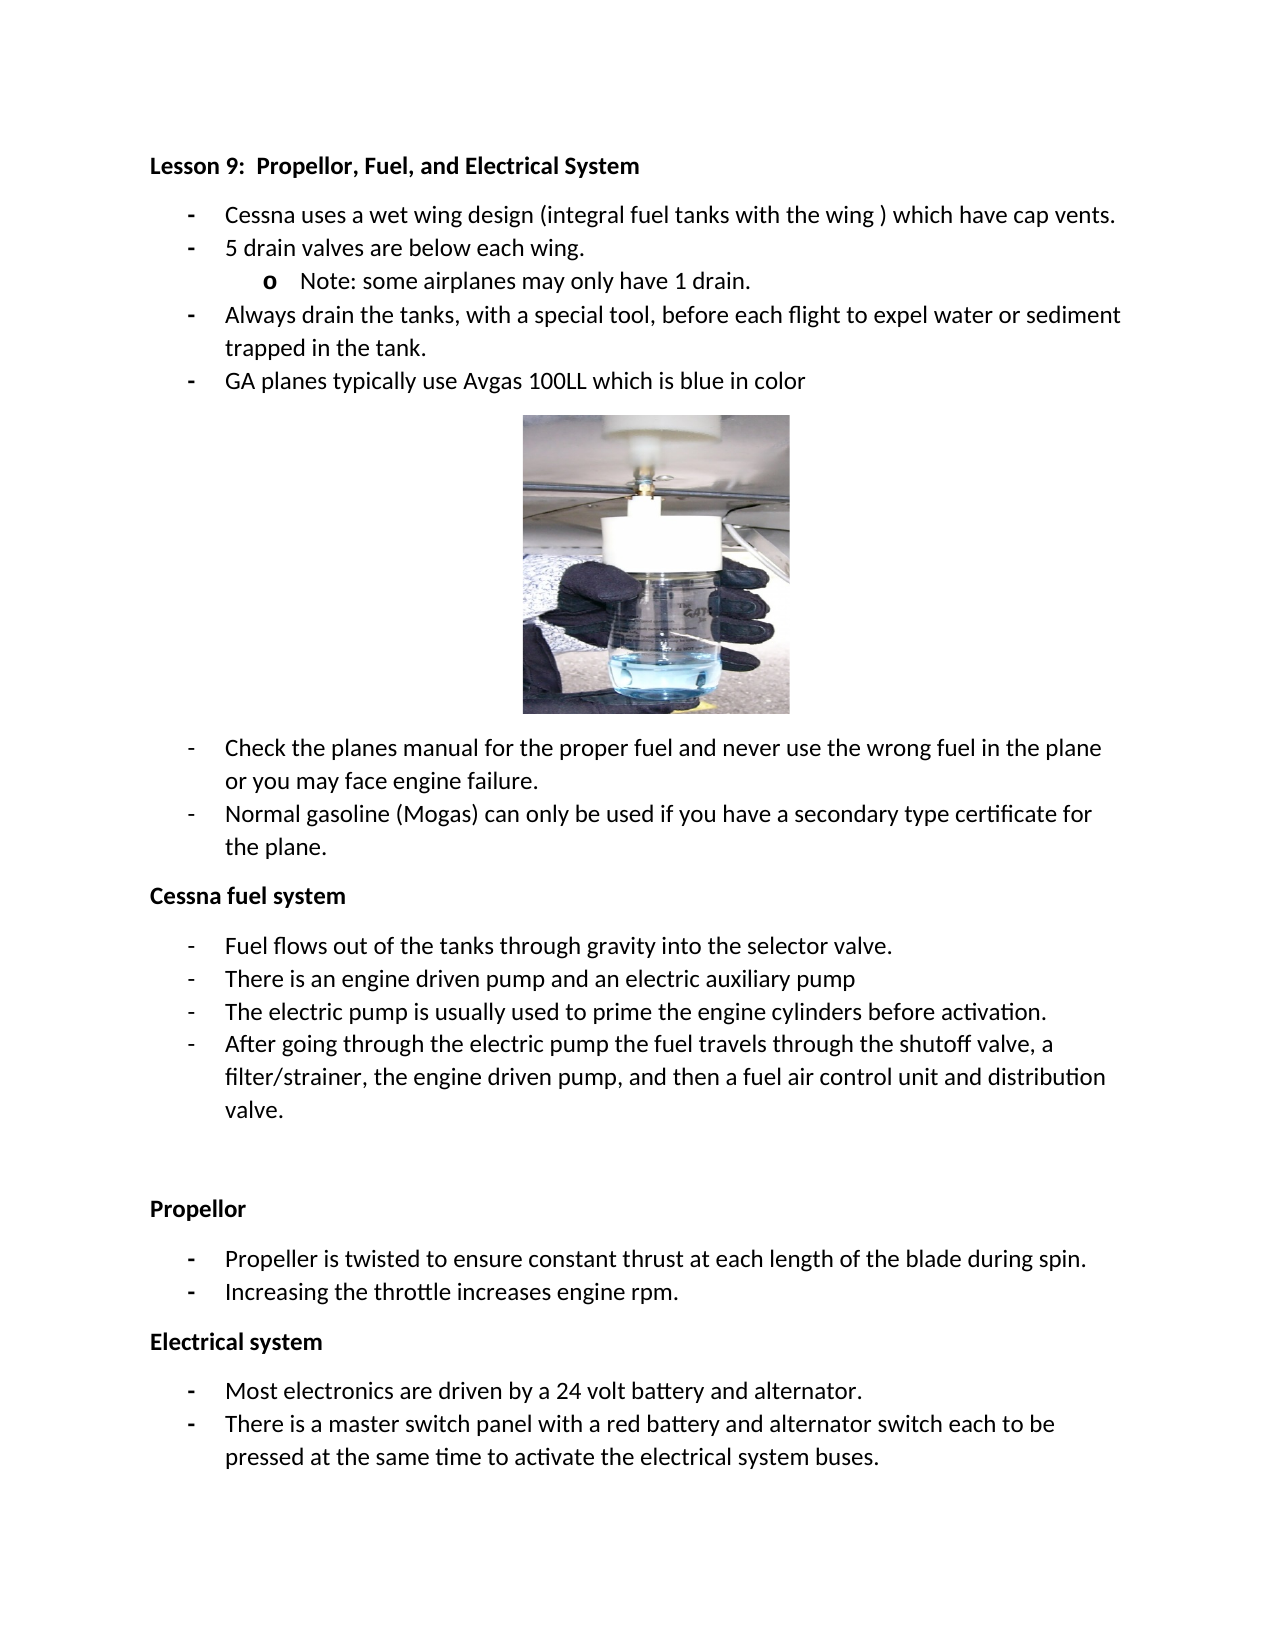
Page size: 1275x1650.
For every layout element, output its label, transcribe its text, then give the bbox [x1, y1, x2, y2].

picture [522, 415, 790, 714]
list After going through the electric pump the fuel travels through the shutoff valve, a filter/strainer, the engine driven pump, and then a fuel air control unit and distribution valve. [187, 1029, 1125, 1125]
list Normal gasoline (Mogas) can only be used if you have a secondary type certificate for the plane. [187, 798, 1125, 861]
list The electric pump is usually used to prime the engine cylinders before activation. [187, 996, 1125, 1026]
text Electrical system [150, 1326, 1125, 1356]
list There is an engine driven pump and an electric auxiliary pump [187, 963, 1125, 993]
list Most electronics are driven by a 24 volt battery and alternator. [187, 1375, 1125, 1406]
list Always drain the tanks, with a special tool, before each flight to expel water or sediment trapped in the tank. [187, 300, 1125, 363]
list Increasing the throttle increases engine rpm. [187, 1276, 1125, 1307]
text Cessna fuel system [150, 880, 1125, 911]
text Propellor [150, 1194, 1125, 1224]
list Check the planes manual for the proper fuel and never use the wrong fuel in the plane or you may face engine failure. [187, 732, 1125, 795]
list Note: some airplanes may only have 1 drain. [262, 265, 1125, 297]
list Fuel flows out of the tanks through gravity into the selector valve. [187, 930, 1125, 960]
list Propeller is twisted to ensure constant thrust at each length of the blade during spin. [187, 1243, 1125, 1274]
list There is a master switch panel with a red battery and alternator switch each to be pressed at the same time to activate the electrical system buses. [187, 1408, 1125, 1472]
list Cessna uses a wet wing design (integral fuel tanks with the wing ) which have cap vents. [187, 199, 1125, 230]
list 5 drain valves are below each wing. [187, 232, 1125, 263]
list GA planes typically use Avgas 100LL which is blue in color [187, 366, 1125, 396]
text Lesson 9: Propellor, Fuel, and Electrical System [150, 150, 1125, 181]
